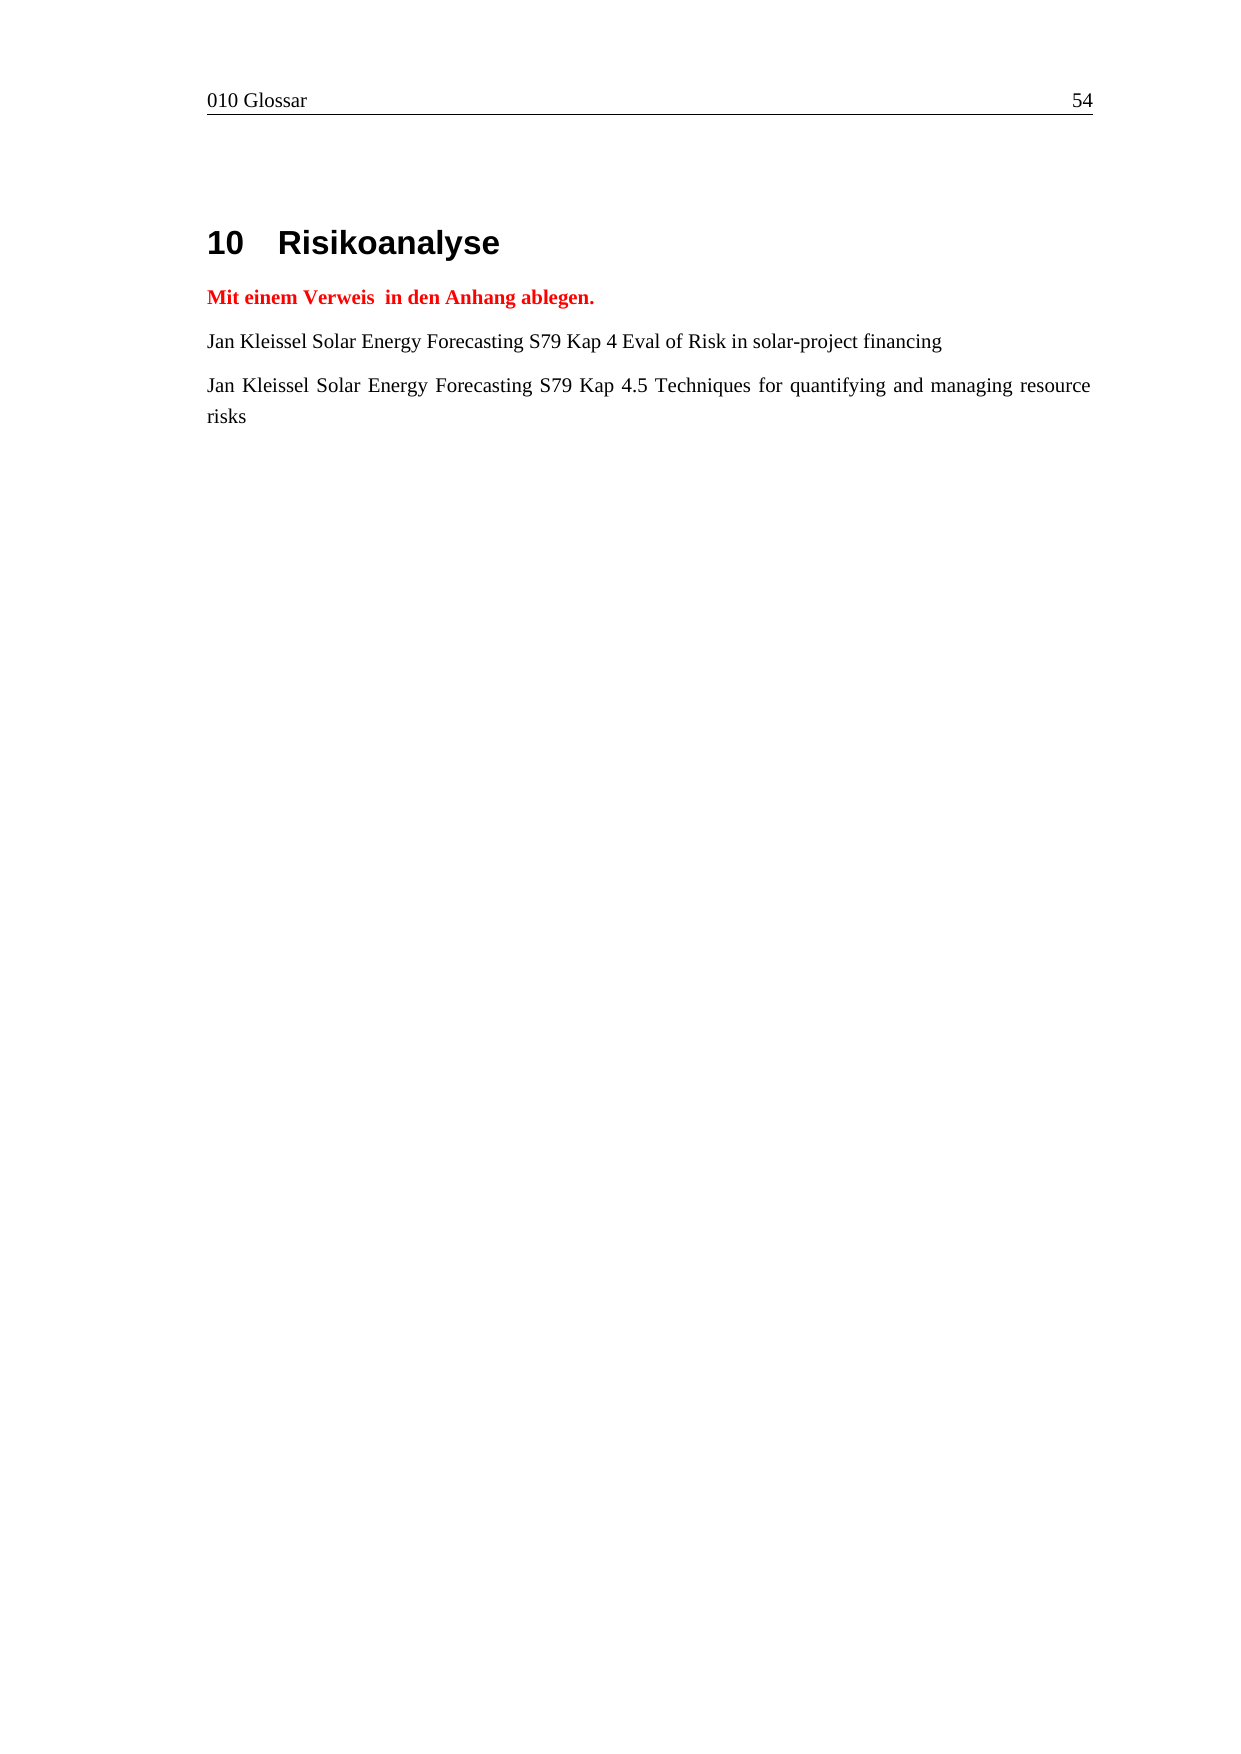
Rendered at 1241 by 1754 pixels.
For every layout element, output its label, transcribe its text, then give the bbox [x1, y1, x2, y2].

text Jan Kleissel Solar Energy Forecasting S79 Kap 4 Eval of Risk in solar-project financing [207, 329, 1093, 353]
text Mit einem Verweis in den Anhang ablegen. [207, 285, 1093, 309]
subtitle Risikoanalyse [207, 223, 1093, 261]
text Jan Kleissel Solar Energy Forecasting S79 Kap 4.5 Techniques for quantifying and managing resource risks [207, 373, 1093, 428]
